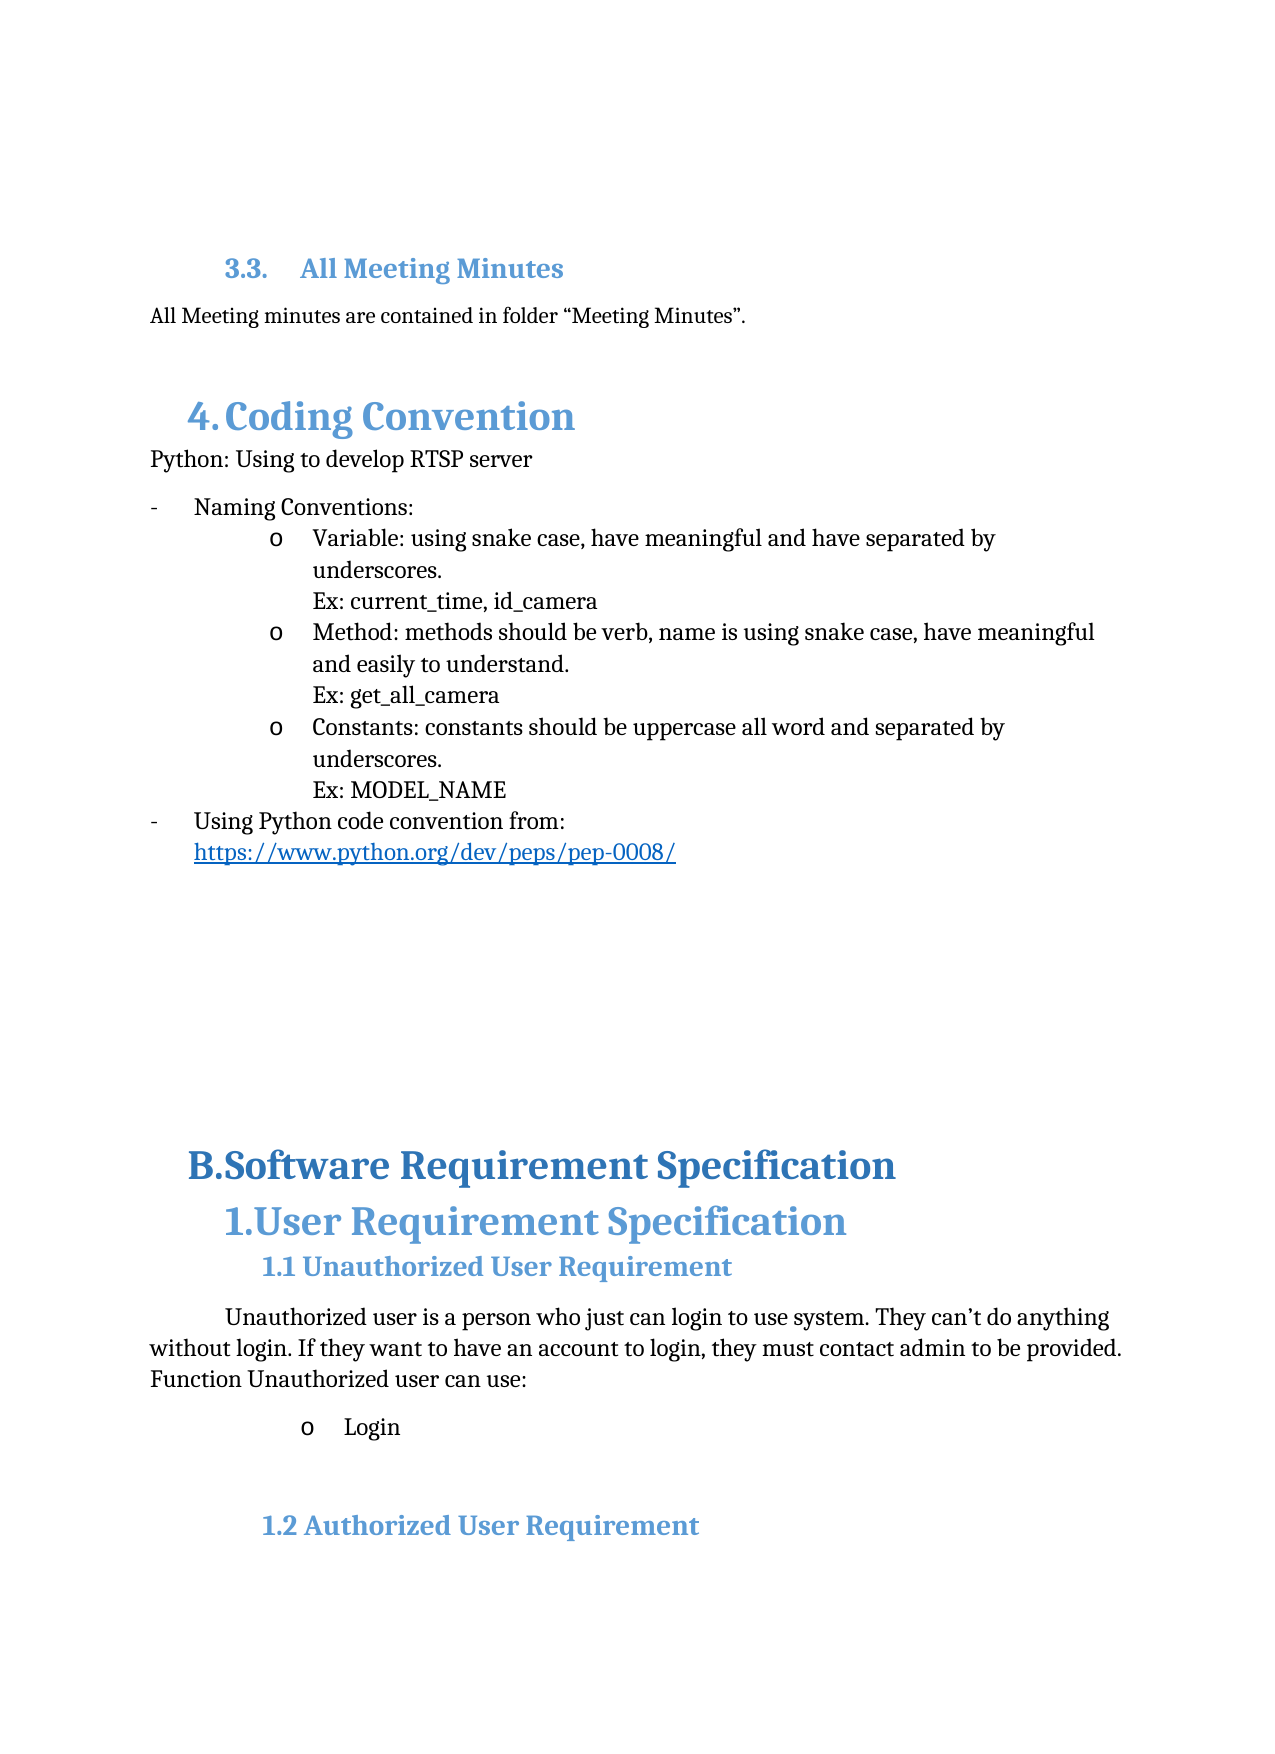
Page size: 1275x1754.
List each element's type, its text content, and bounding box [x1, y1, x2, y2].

list Using Python code convention from: [150, 807, 1125, 836]
list Variable: using snake case, have meaningful and have separated by underscores. [269, 524, 1125, 585]
text All Meeting minutes are contained in folder “Meeting Minutes”. [150, 303, 1125, 329]
list Ex: get_all_camera [312, 681, 1125, 710]
list Method: methods should be verb, name is using snake case, have meaningful and easily to understand. [269, 618, 1125, 679]
list Constants: constants should be uppercase all word and separated by underscores. [269, 712, 1125, 773]
subtitle Coding Convention [187, 393, 1125, 441]
subtitle 1.User Requirement Specification [150, 1198, 1125, 1246]
list All Meeting Minutes [225, 252, 1125, 286]
list 1.2 Authorized User Requirement [262, 1509, 1125, 1543]
list Ex: current_time, id_camera [312, 587, 1125, 616]
list https://www.python.org/dev/peps/pep-0008/ [194, 838, 1125, 867]
text Python: Using to develop RTSP server [150, 445, 1125, 474]
text Unauthorized user is a person who just can login to use system. They can’t do anything without login. If they want to have an account to login, they must contact admin to be provided. Function Unauthorized user can use: [150, 1303, 1125, 1393]
subtitle Software Requirement Specification [187, 1142, 1125, 1190]
list Naming Conventions: [150, 493, 1125, 521]
list Login [300, 1412, 1125, 1442]
list Ex: MODEL_NAME [312, 776, 1125, 804]
list 1.1 Unauthorized User Requirement [262, 1250, 1125, 1283]
